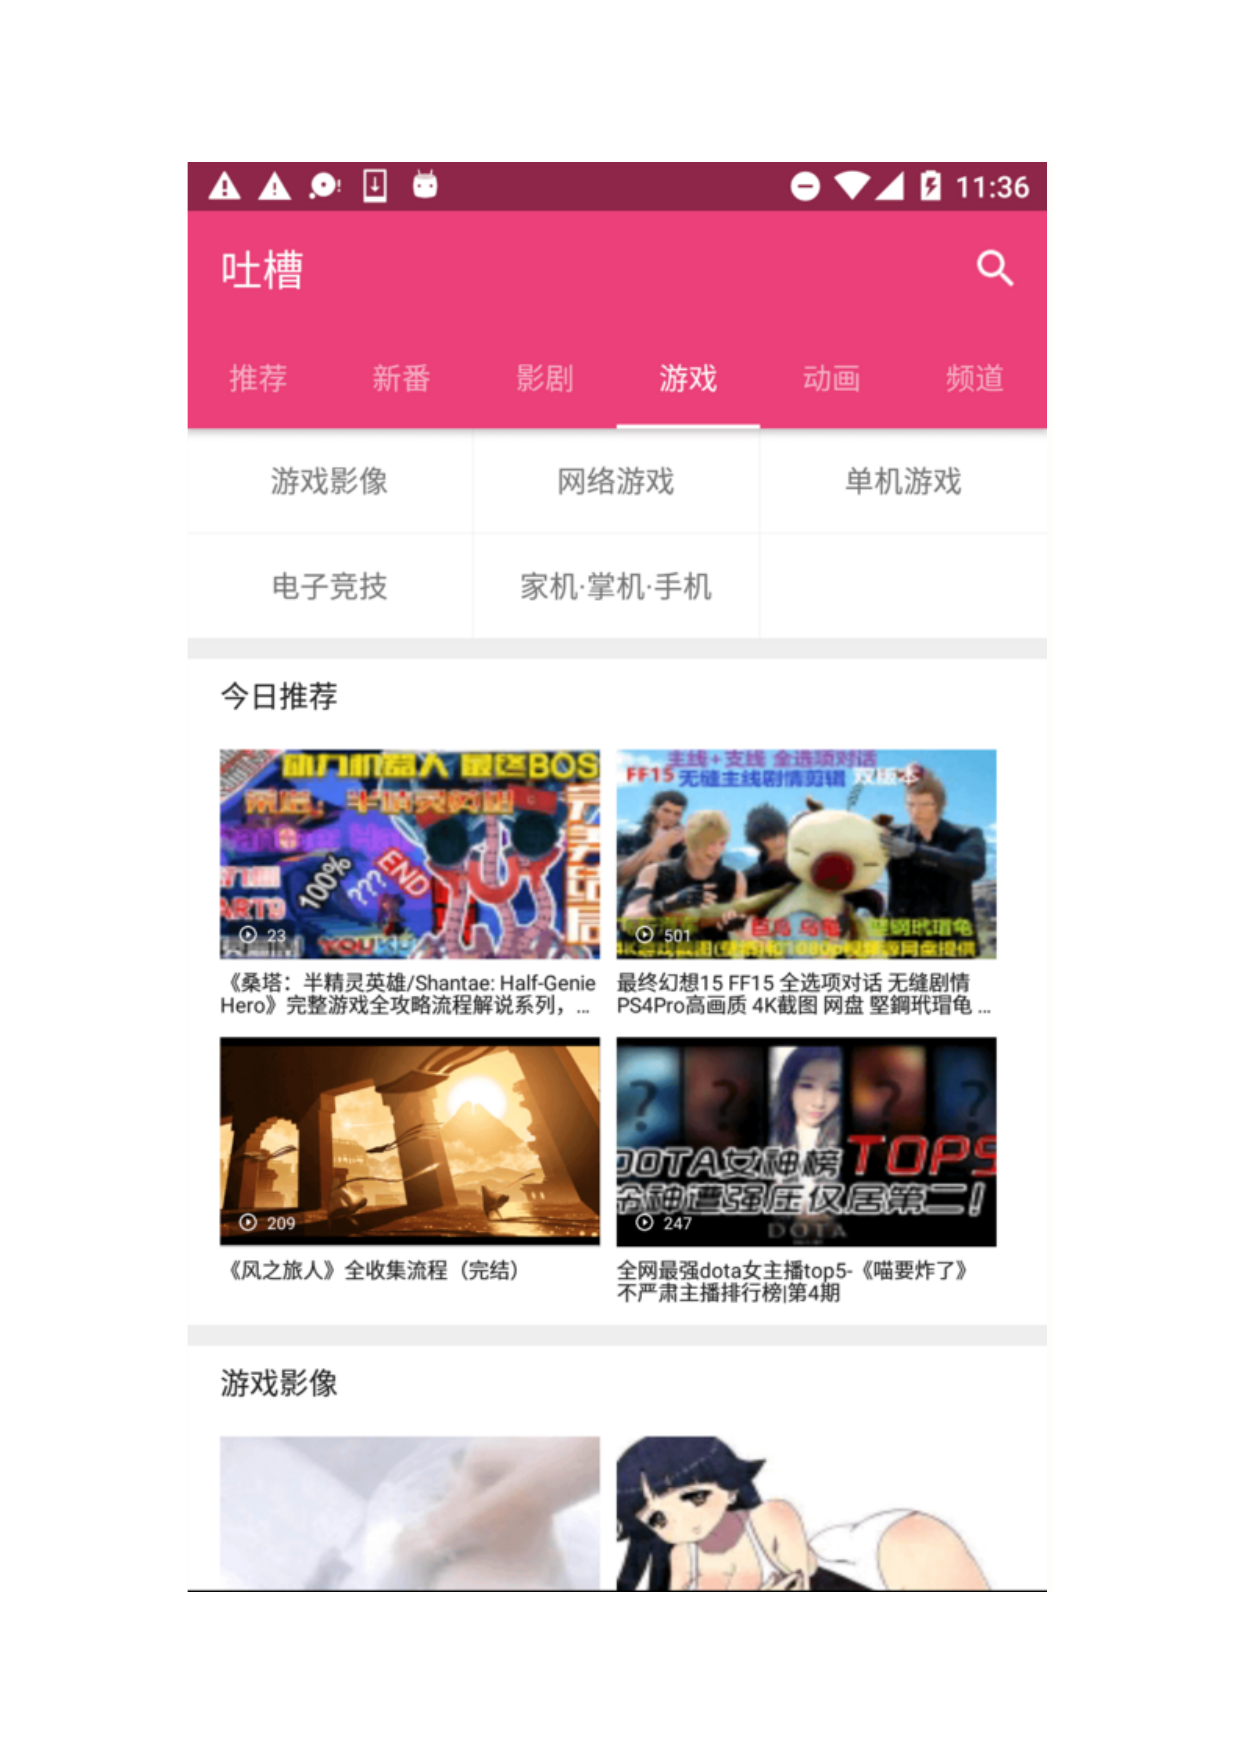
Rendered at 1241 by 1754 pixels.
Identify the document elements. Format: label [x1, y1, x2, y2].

picture [187, 162, 1047, 1592]
